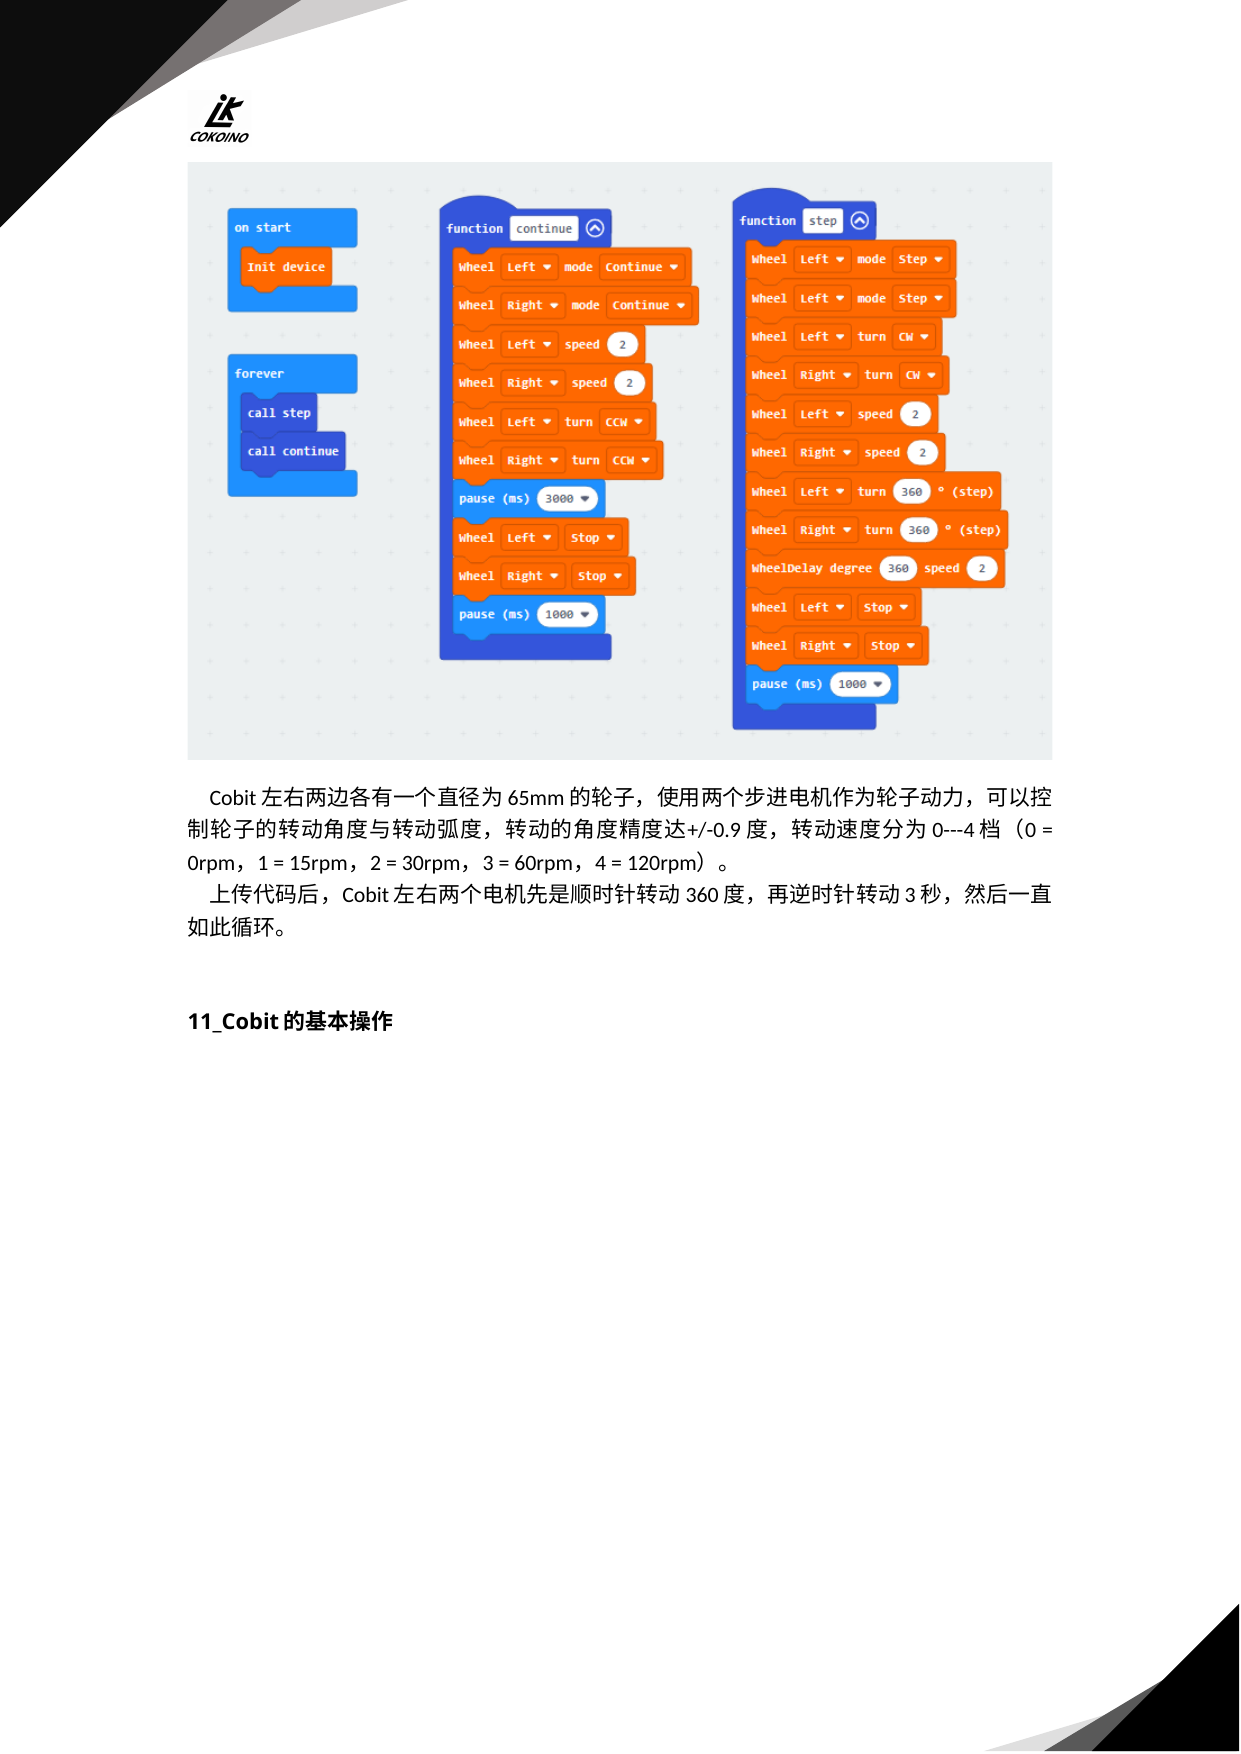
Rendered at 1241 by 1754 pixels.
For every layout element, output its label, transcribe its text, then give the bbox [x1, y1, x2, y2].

picture [187, 162, 1053, 760]
text Cobit左右两边各有一个直径为65mm的轮子，使用两个步进电机作为轮子动力，可以控制轮子的转动角度与转动弧度，转动的角度精度达+/-0.9度，转动速度分为0---4档（0 = 0rpm，1 = 15rpm，2 = 30rpm，3 = 60rpm，4 = 120rpm）。 [187, 779, 1053, 877]
text 上传代码后，Cobit左右两个电机先是顺时针转动360度，再逆时针转动3秒，然后一直如此循环。 [187, 877, 1053, 942]
subtitle 11_Cobit的基本操作 [187, 1004, 1053, 1036]
picture [187, 90, 252, 147]
